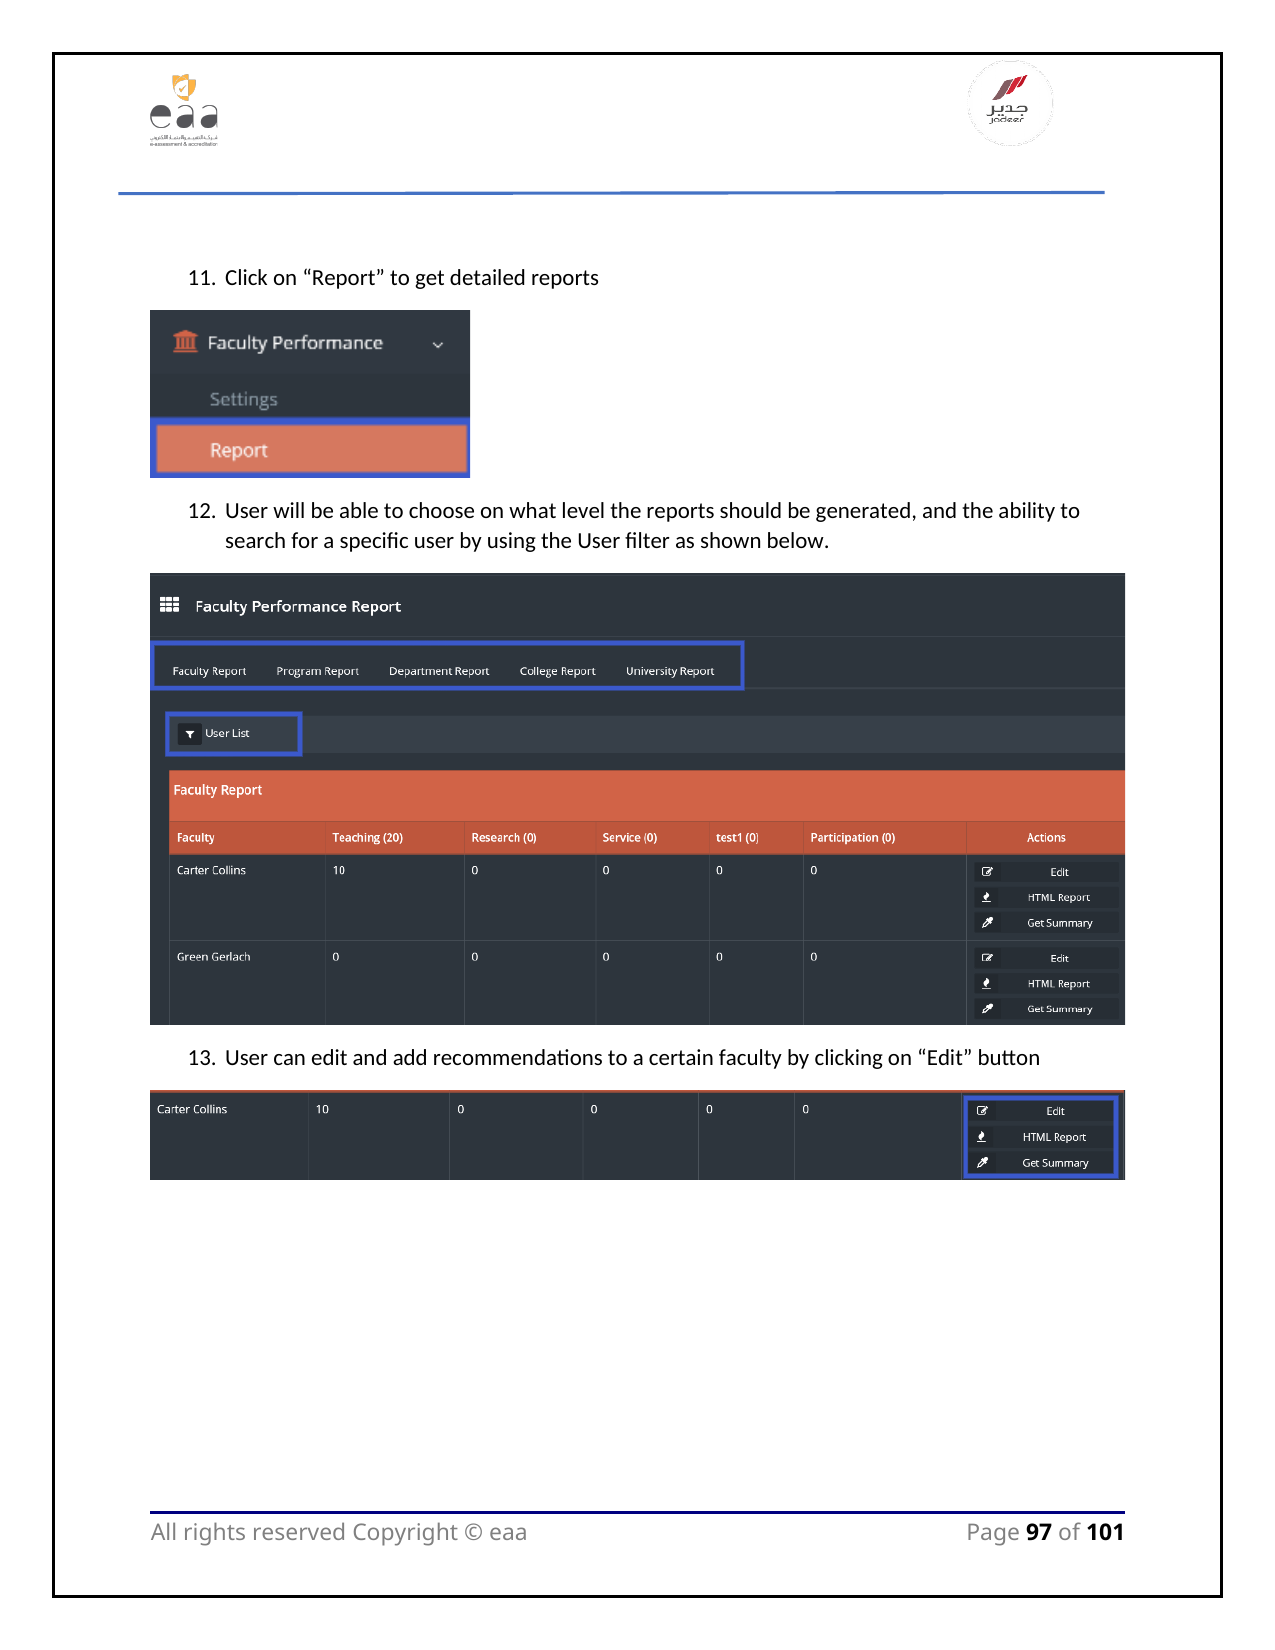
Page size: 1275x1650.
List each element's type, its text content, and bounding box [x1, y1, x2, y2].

list User will be able to choose on what level the reports should be generated, and the ability to search for a specific user by using the User filter as shown below. [187, 496, 1125, 554]
picture [150, 74, 218, 146]
picture [150, 1090, 1125, 1180]
list User can edit and add recommendations to a certain faculty by clicking on “Edit” button [187, 1043, 1125, 1072]
picture [967, 60, 1054, 146]
list Click on “Report” to get detailed reports [187, 263, 1125, 291]
picture [150, 310, 471, 478]
picture [150, 573, 1125, 1025]
